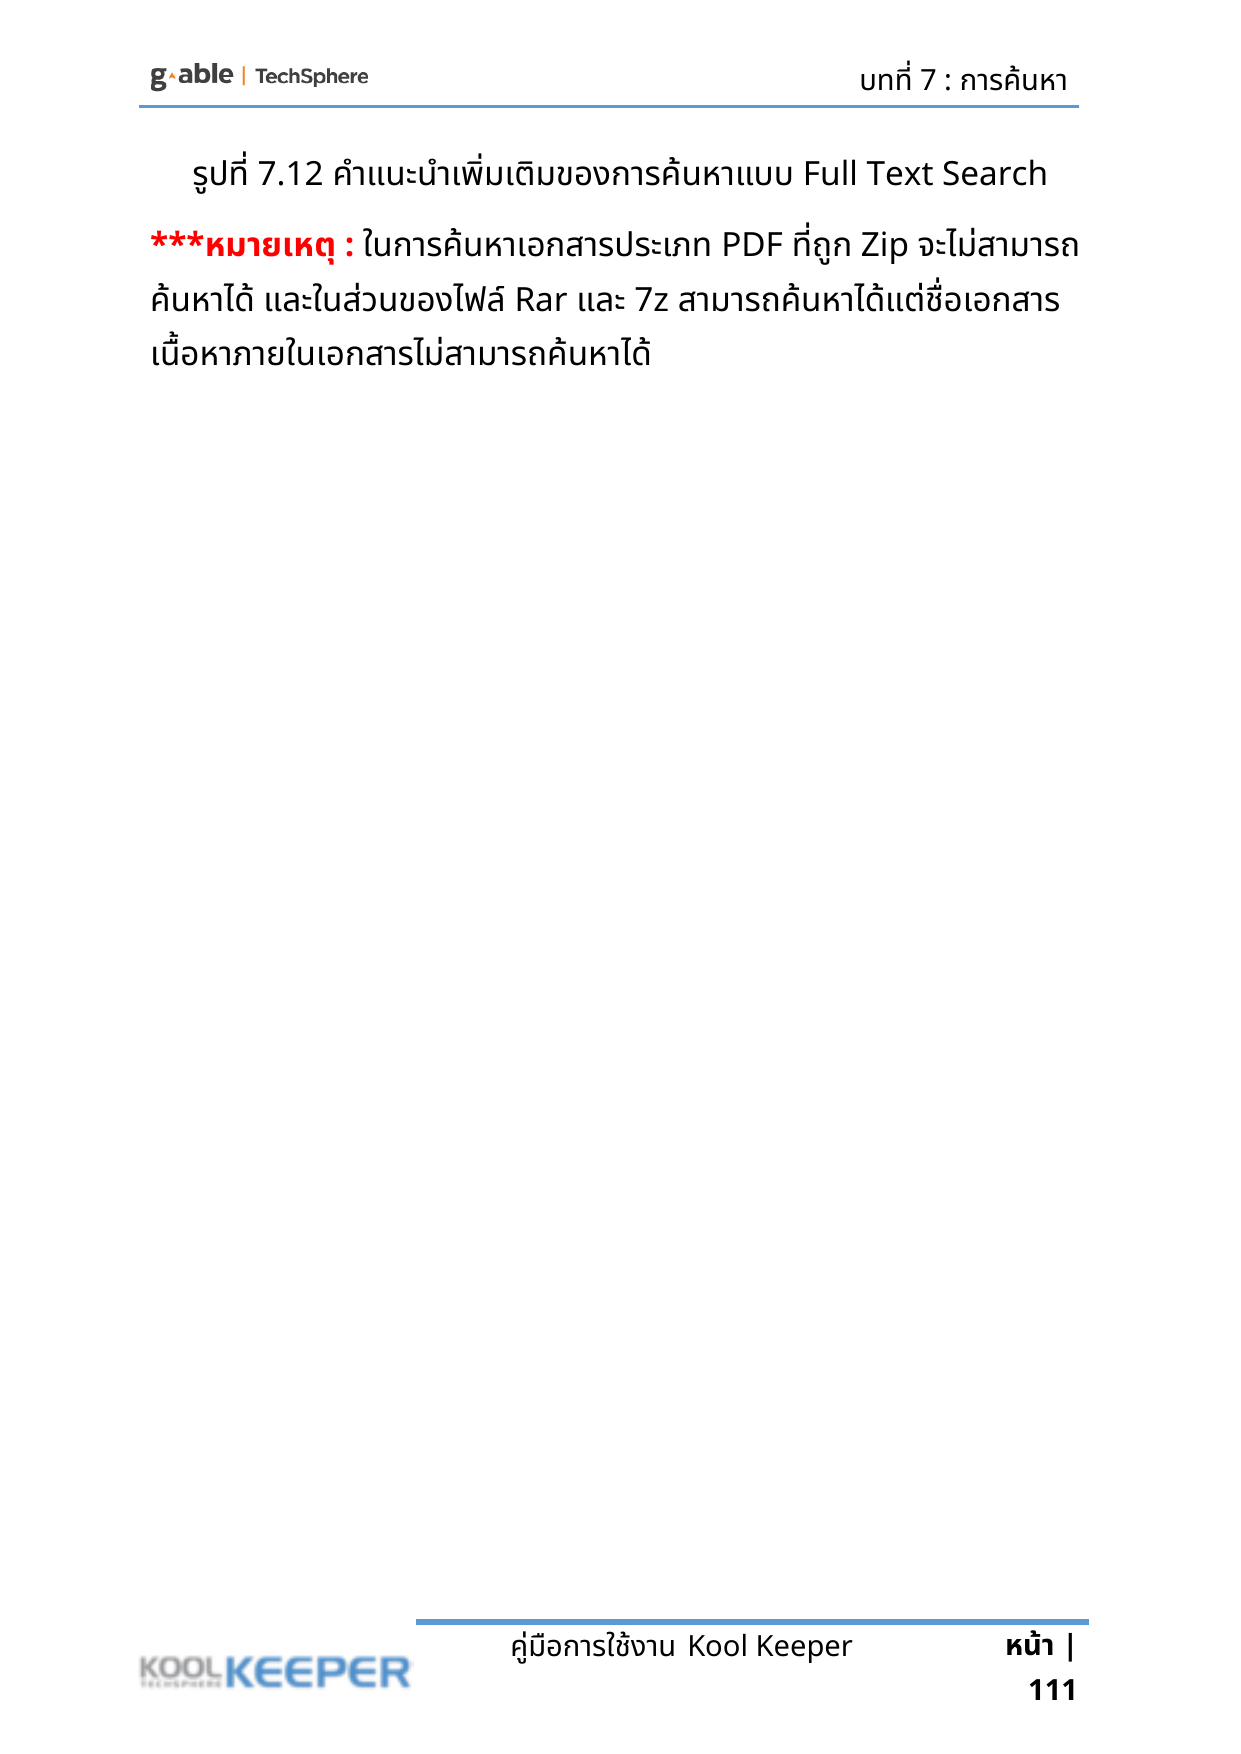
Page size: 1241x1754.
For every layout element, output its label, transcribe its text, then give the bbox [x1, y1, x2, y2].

text รูปที่ 7.12 คำแนะนำเพิ่มเติมของการค้นหาแบบ Full Text Search [150, 150, 1090, 201]
picture [134, 48, 385, 103]
picture [137, 1650, 414, 1693]
text ***หมายเหตุ : ในการค้นหาเอกสารประเภท PDF ที่ถูก Zip จะไม่สามารถค้นหาได้ และในส่วนของไฟล์ Rar และ 7z สามารถค้นหาได้แต่ชื่อเอกสาร เนื้อหาภายในเอกสารไม่สามารถค้นหาได้ [150, 221, 1090, 381]
